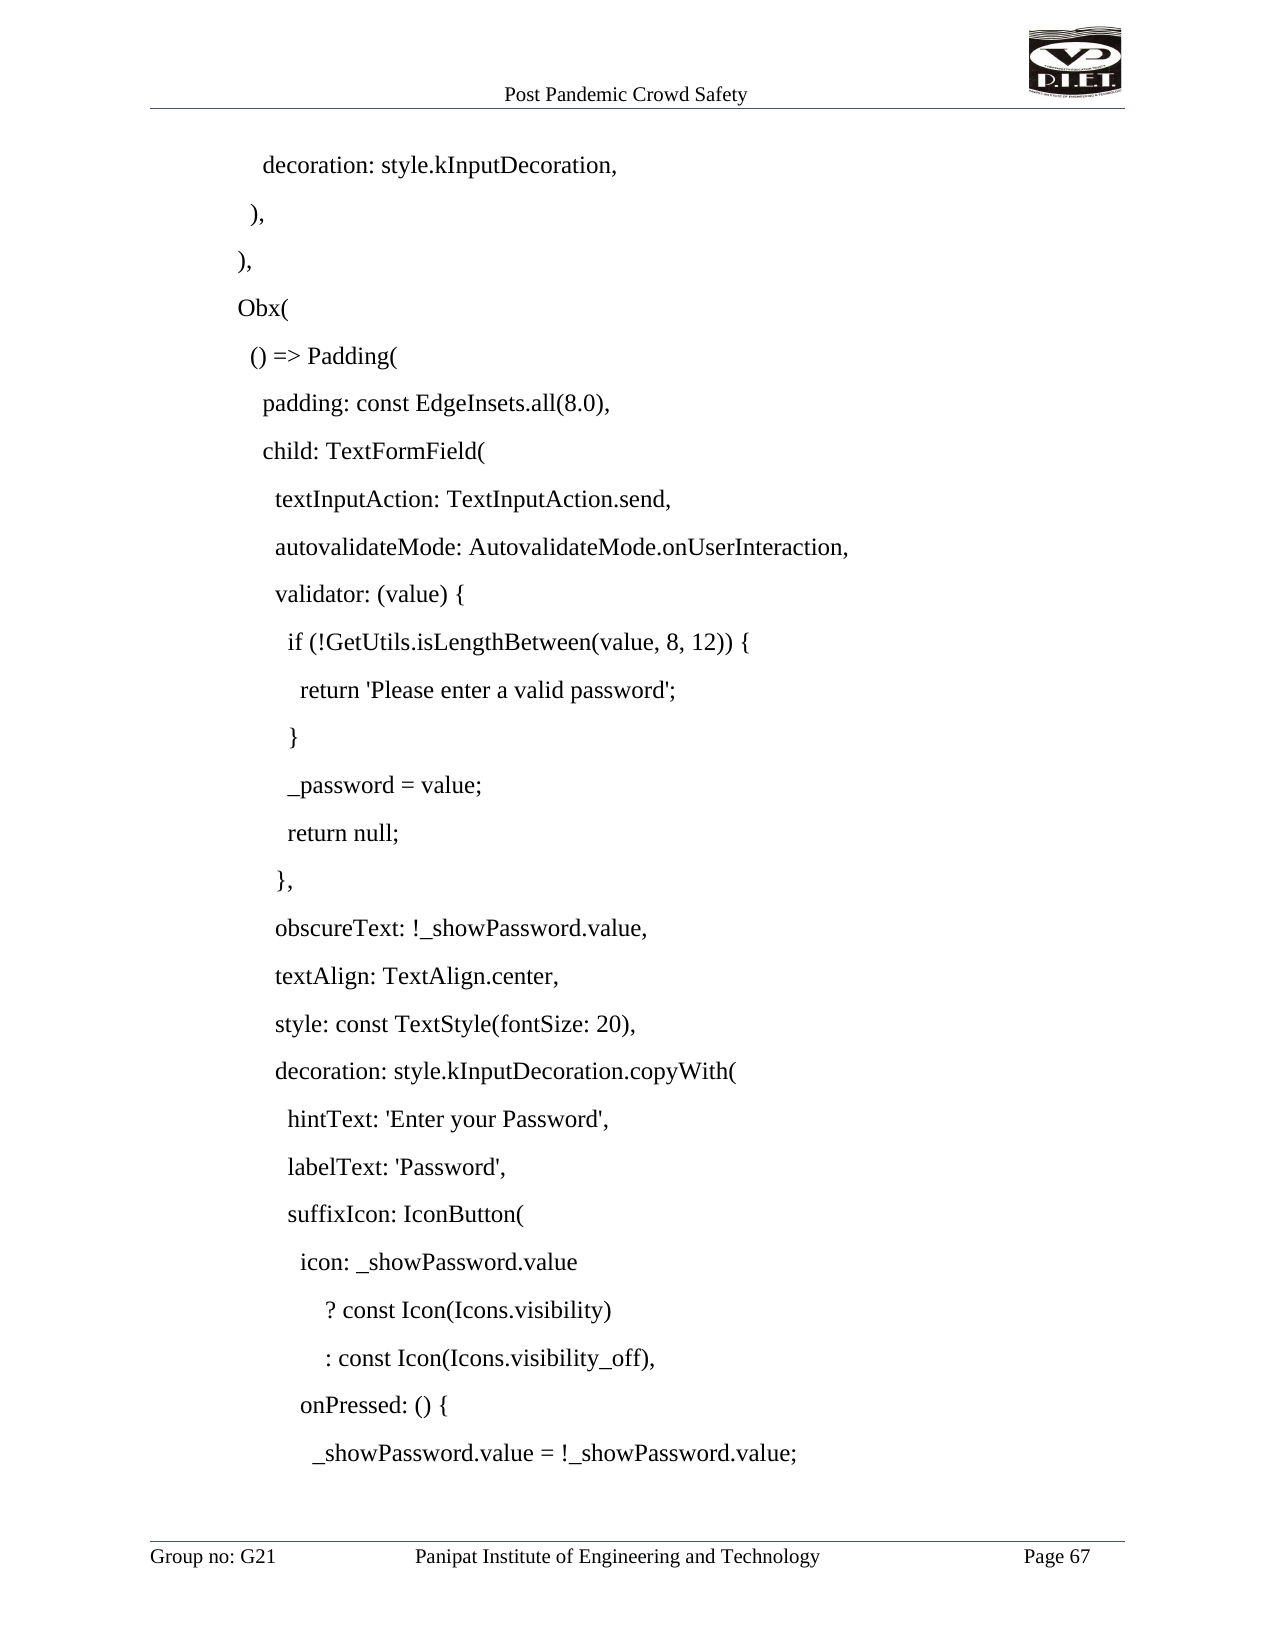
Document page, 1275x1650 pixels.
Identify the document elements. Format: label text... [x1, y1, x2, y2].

text Obx( [150, 293, 1125, 322]
text _password = value; [150, 770, 1125, 799]
text decoration: style.kInputDecoration, [150, 150, 1125, 179]
text decoration: style.kInputDecoration.copyWith( [150, 1056, 1125, 1085]
text suffixIcon: IconButton( [150, 1199, 1125, 1228]
text : const Icon(Icons.visibility_off), [150, 1343, 1125, 1371]
text } [150, 722, 1125, 751]
text validator: (value) { [150, 579, 1125, 608]
text return null; [150, 818, 1125, 847]
text return 'Please enter a valid password'; [150, 675, 1125, 703]
text hintText: 'Enter your Password', [150, 1104, 1125, 1133]
text labelText: 'Password', [150, 1152, 1125, 1181]
text () => Padding( [150, 341, 1125, 369]
text style: const TextStyle(fontSize: 20), [150, 1009, 1125, 1037]
text autovalidateMode: AutovalidateMode.onUserInteraction, [150, 532, 1125, 560]
text _showPassword.value = !_showPassword.value; [150, 1438, 1125, 1467]
text padding: const EdgeInsets.all(8.0), [150, 388, 1125, 417]
text obscureText: !_showPassword.value, [150, 913, 1125, 942]
text textAlign: TextAlign.center, [150, 961, 1125, 990]
text ), [150, 198, 1125, 226]
picture [1029, 23, 1122, 101]
text onPressed: () { [150, 1390, 1125, 1419]
text icon: _showPassword.value [150, 1247, 1125, 1276]
text textInputAction: TextInputAction.send, [150, 484, 1125, 513]
text if (!GetUtils.isLengthBetween(value, 8, 12)) { [150, 627, 1125, 656]
text }, [150, 866, 1125, 894]
text ? const Icon(Icons.visibility) [150, 1295, 1125, 1324]
text child: TextFormField( [150, 436, 1125, 465]
text ), [150, 245, 1125, 274]
